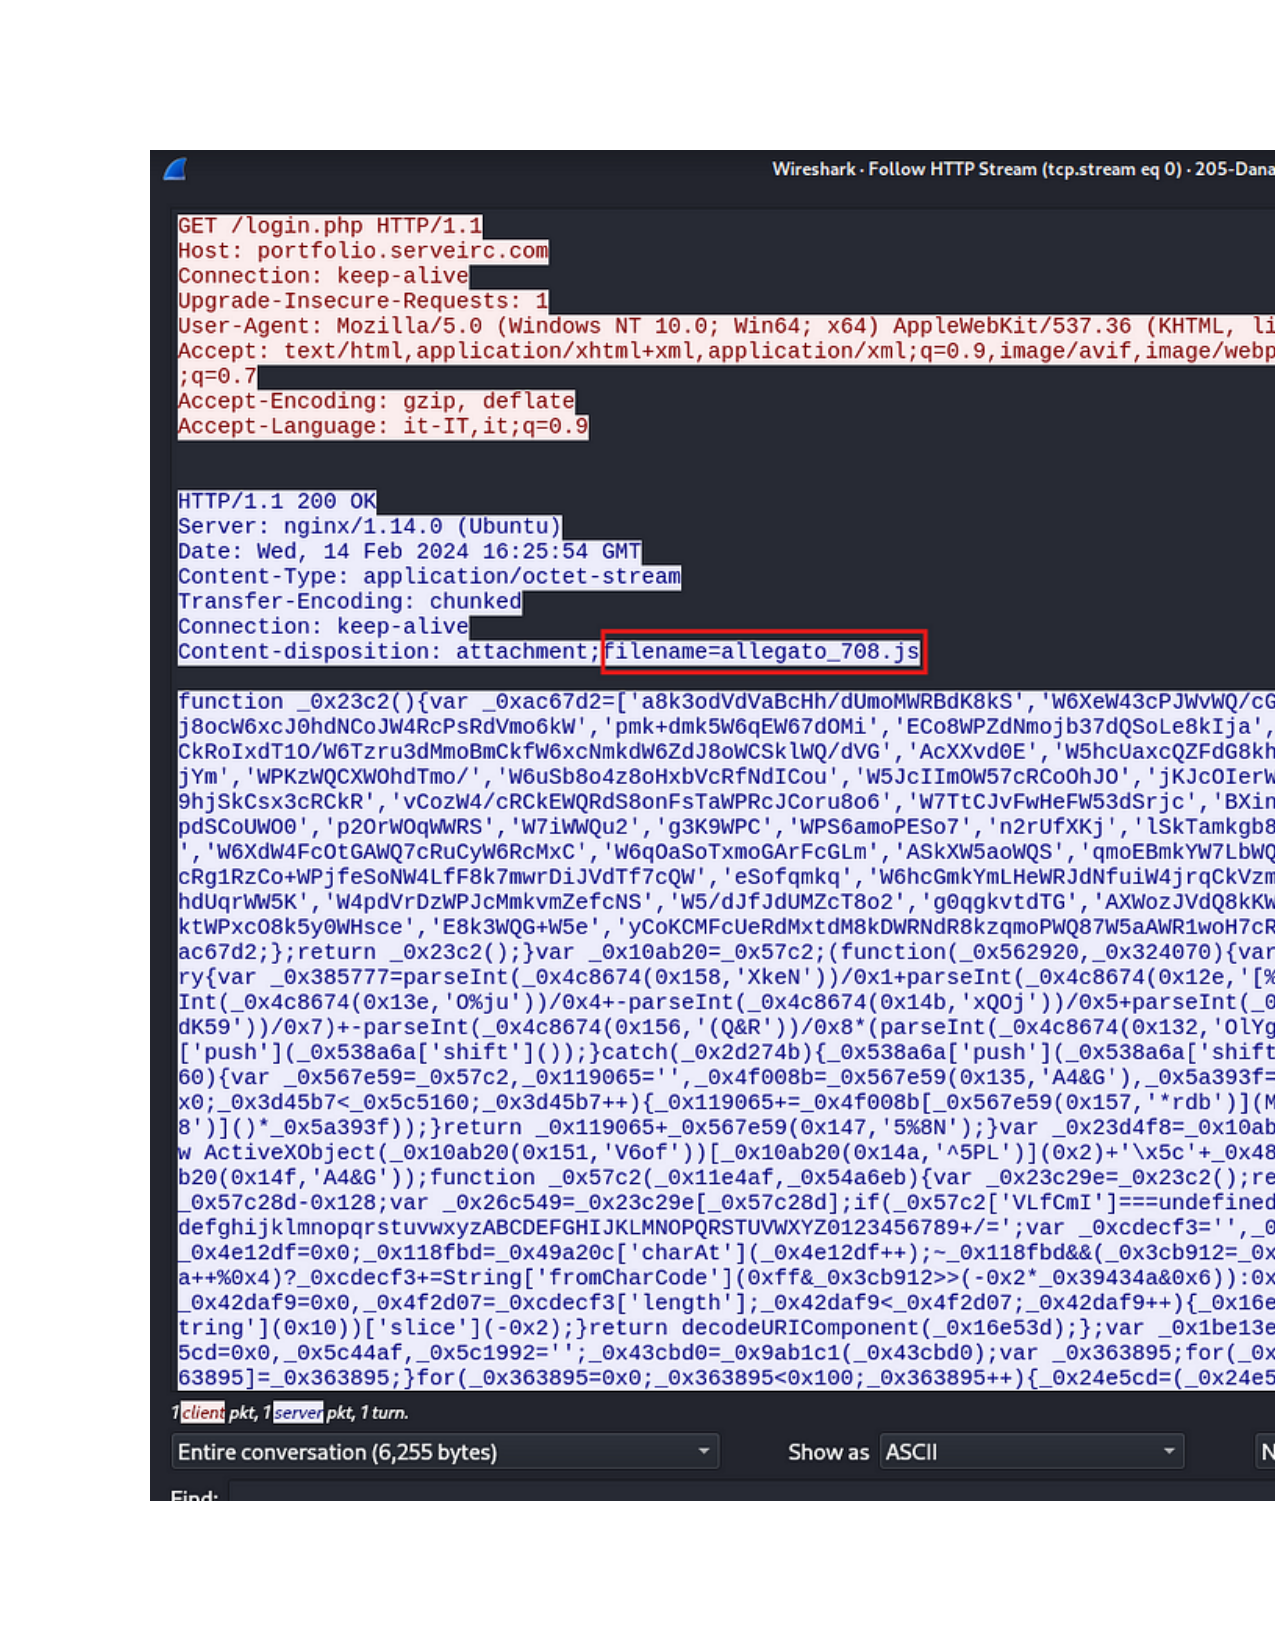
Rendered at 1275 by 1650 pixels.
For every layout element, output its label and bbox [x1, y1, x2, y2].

picture [150, 150, 1275, 1501]
